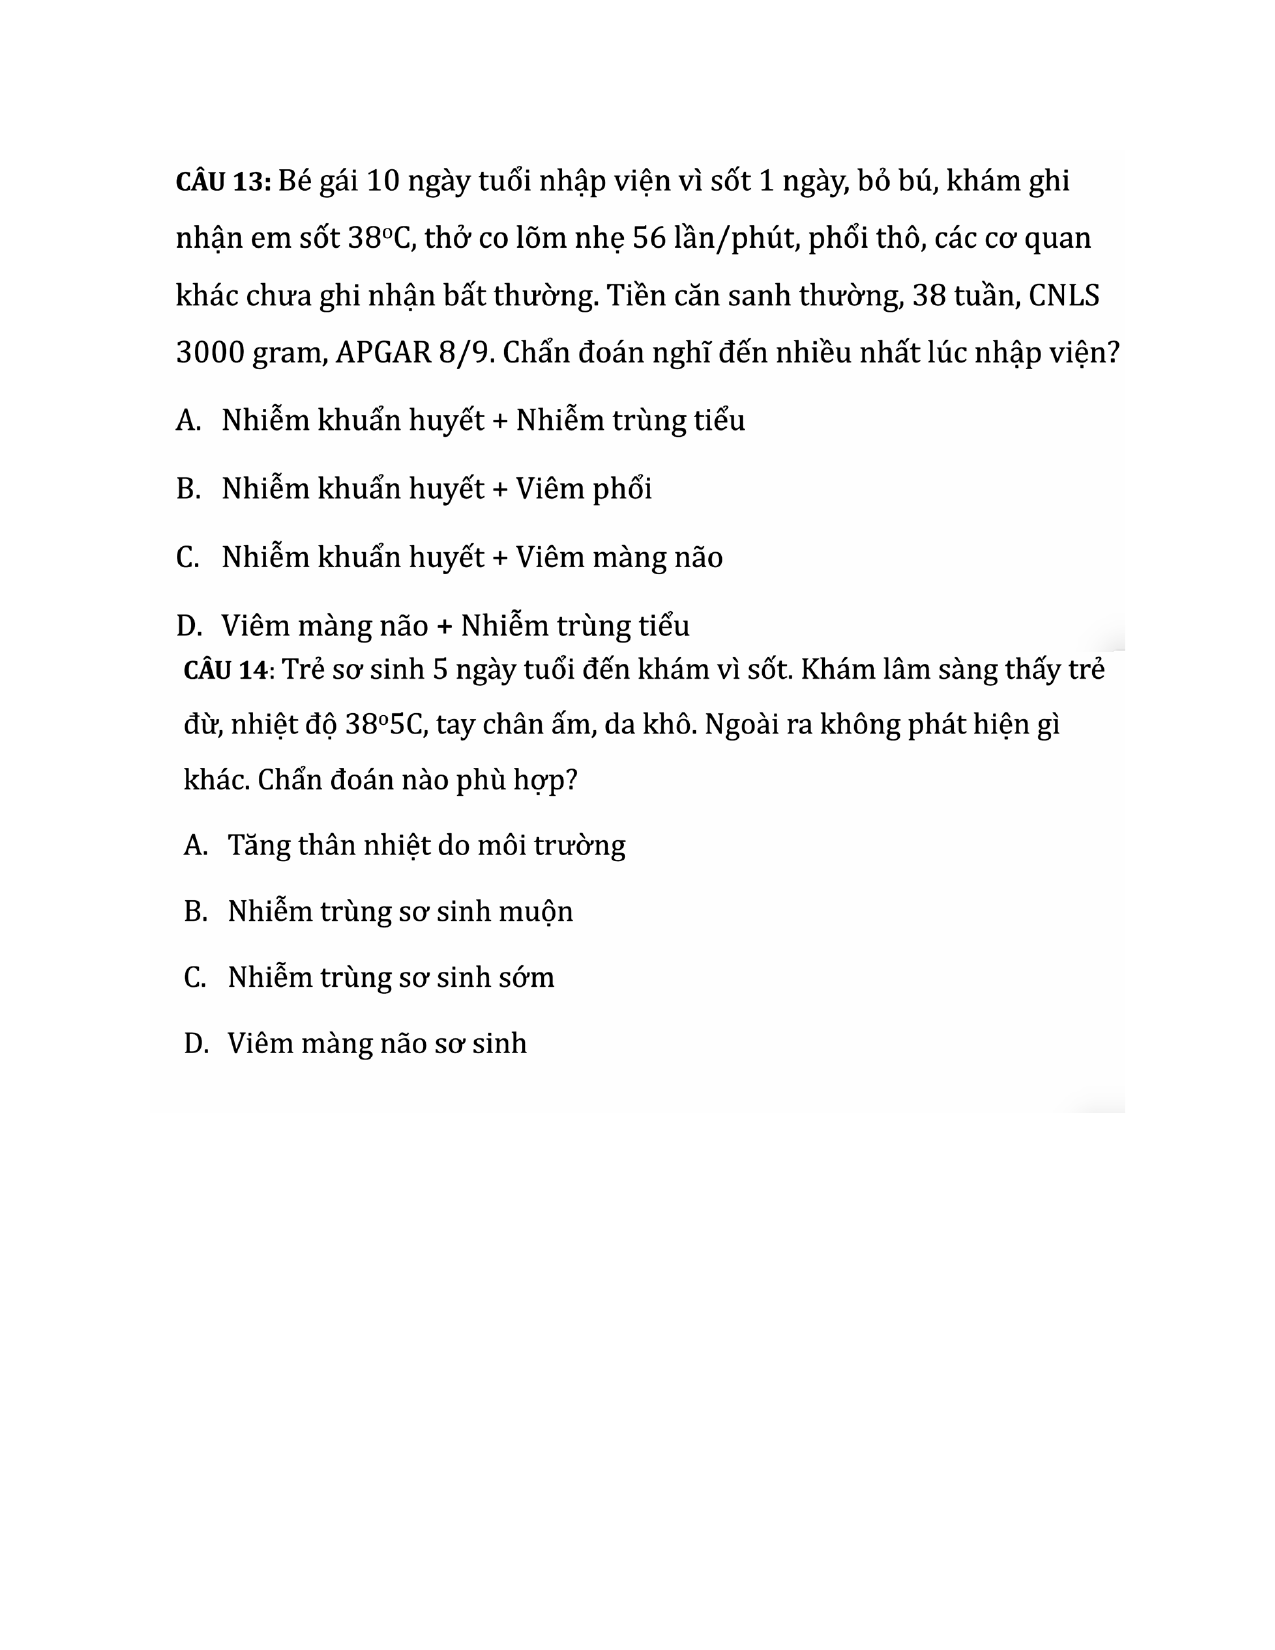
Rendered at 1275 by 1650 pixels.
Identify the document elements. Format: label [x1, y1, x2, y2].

picture [150, 150, 1125, 1113]
